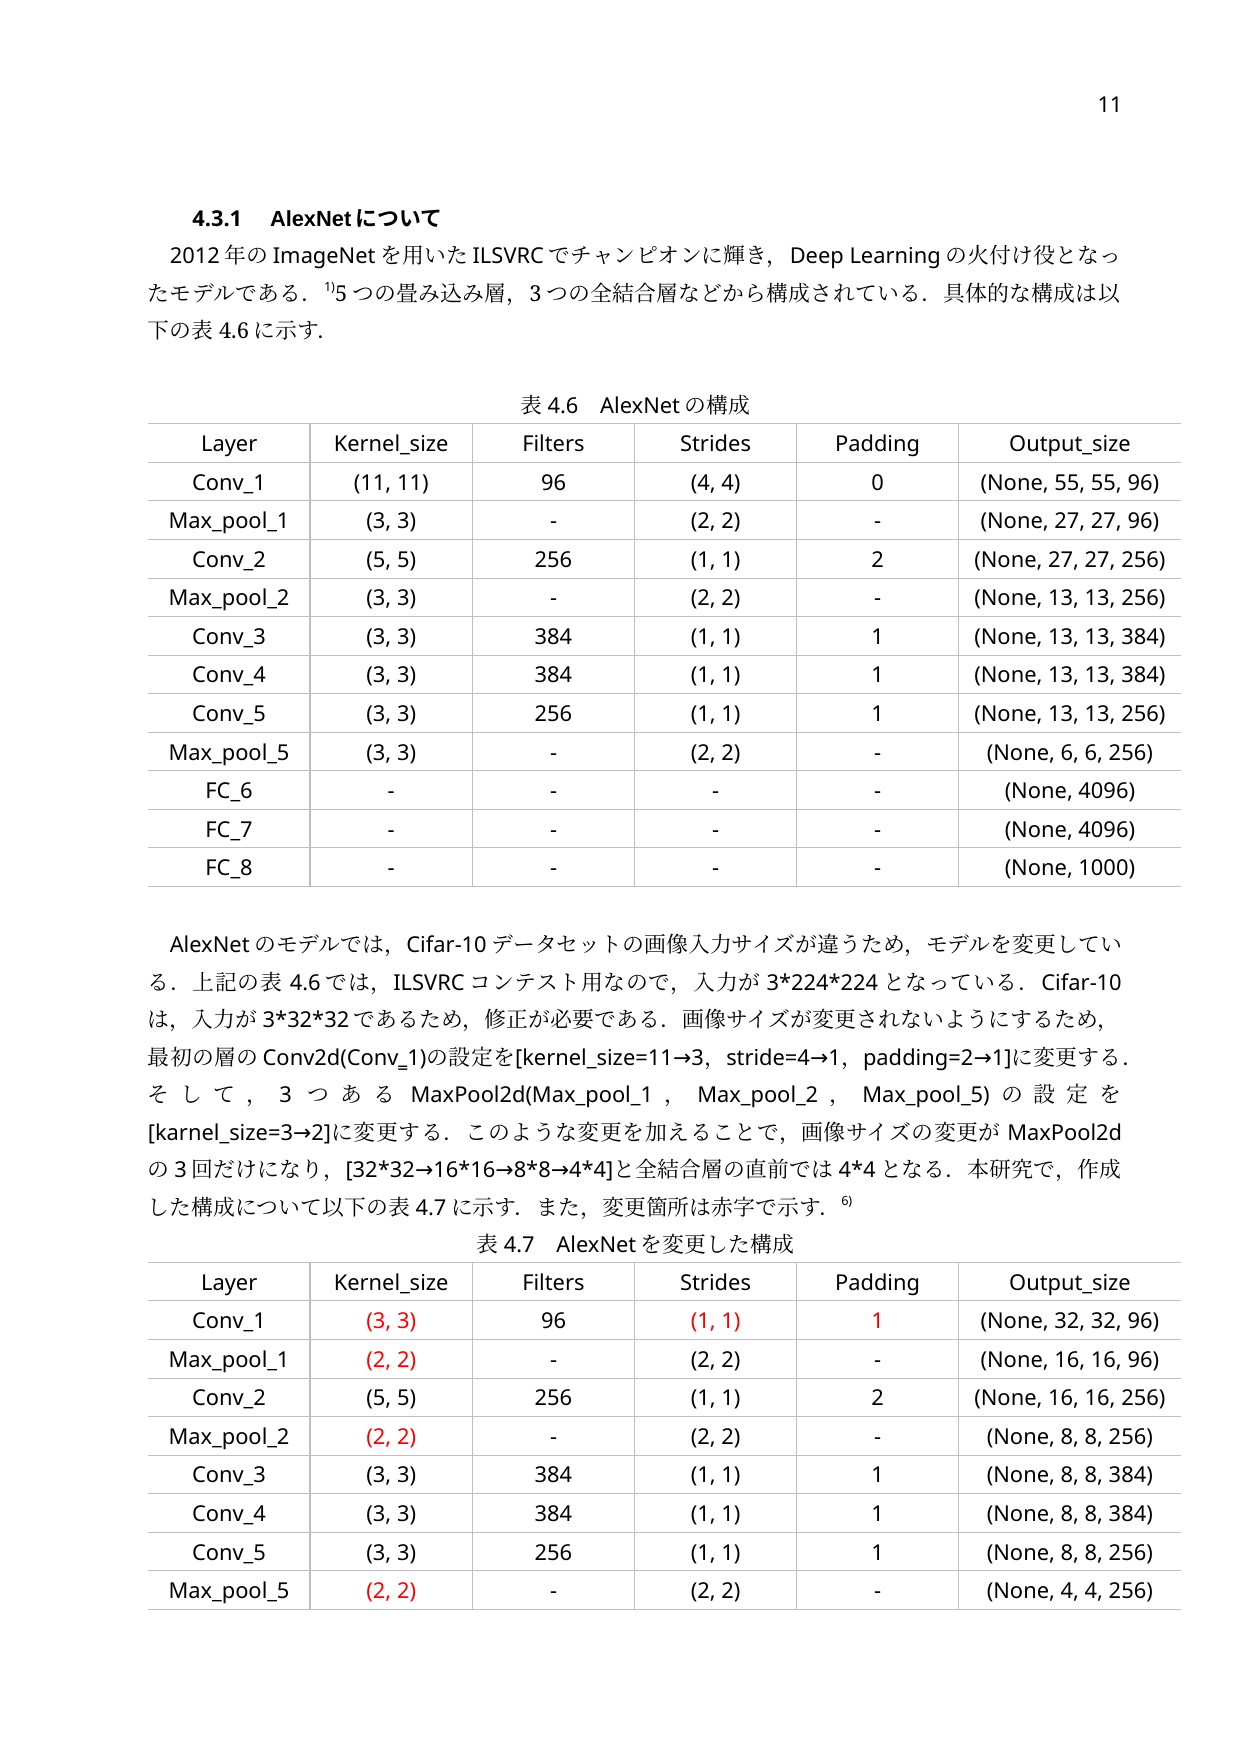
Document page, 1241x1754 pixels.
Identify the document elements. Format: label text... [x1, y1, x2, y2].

table_cell Conv_1 [148, 1301, 309, 1339]
table_cell (None, 6, 6, 256) [959, 733, 1181, 770]
table_cell (None, 55, 55, 96) [959, 463, 1181, 500]
table_cell - [797, 848, 958, 886]
table_cell - [797, 771, 958, 809]
table_cell (None, 16, 16, 96) [959, 1340, 1181, 1377]
table_cell (None, 1000) [959, 848, 1181, 886]
table_header Kernel_size [311, 1263, 472, 1300]
table_cell - [797, 579, 958, 616]
table_header Padding [797, 424, 958, 462]
table_cell Conv_2 [148, 1379, 309, 1416]
table_cell - [797, 1340, 958, 1377]
table_header Strides [635, 1263, 796, 1300]
table_cell Conv_4 [148, 656, 309, 693]
table_cell (None, 32, 32, 96) [959, 1301, 1181, 1339]
table_cell 0 [797, 463, 958, 500]
table_cell Conv_4 [148, 1494, 309, 1532]
table_header Strides [635, 424, 796, 462]
table_cell 2 [797, 1379, 958, 1416]
table_cell FC_7 [148, 810, 309, 847]
table_header Output_size [959, 424, 1181, 462]
table_cell Conv_3 [148, 617, 309, 654]
table_cell 1 [797, 1301, 958, 1339]
table_cell - [635, 810, 796, 847]
table_cell (None, 4096) [959, 810, 1181, 847]
table_cell 256 [473, 1379, 634, 1416]
table_cell (4, 4) [635, 463, 796, 500]
table_cell - [473, 1417, 634, 1454]
table_cell - [473, 579, 634, 616]
table_cell 96 [473, 463, 634, 500]
table_cell (1, 1) [635, 617, 796, 654]
table_cell FC_8 [148, 848, 309, 886]
table_cell 256 [473, 1533, 634, 1570]
table_cell FC_6 [148, 771, 309, 809]
table_cell 2 [797, 540, 958, 577]
table_cell - [473, 848, 634, 886]
table_cell (3, 3) [311, 617, 472, 654]
table_cell (2, 2) [311, 1417, 472, 1454]
table_cell (1, 1) [635, 1494, 796, 1532]
table_cell (None, 13, 13, 384) [959, 656, 1181, 693]
table_cell (1, 1) [635, 540, 796, 577]
table_cell 1 [797, 617, 958, 654]
table_cell (None, 4, 4, 256) [959, 1571, 1181, 1609]
table_cell (3, 3) [311, 501, 472, 539]
table_cell - [797, 1571, 958, 1609]
table_cell 1 [797, 1494, 958, 1532]
table_cell (2, 2) [635, 1340, 796, 1377]
table_cell 256 [473, 540, 634, 577]
table_cell (None, 8, 8, 256) [959, 1417, 1181, 1454]
table_cell - [797, 501, 958, 539]
table_cell 1 [797, 1533, 958, 1570]
table_cell (None, 16, 16, 256) [959, 1379, 1181, 1416]
table_cell (None, 4096) [959, 771, 1181, 809]
table_header Output_size [959, 1263, 1181, 1300]
table_cell (3, 3) [311, 579, 472, 616]
table_cell (None, 27, 27, 96) [959, 501, 1181, 539]
table_cell - [473, 1571, 634, 1609]
table_cell (None, 8, 8, 384) [959, 1456, 1181, 1493]
table_cell 1 [797, 1456, 958, 1493]
table_cell 96 [473, 1301, 634, 1339]
table_cell 1 [797, 694, 958, 732]
table_cell (1, 1) [635, 694, 796, 732]
table_cell (11, 11) [311, 463, 472, 500]
table_cell 256 [473, 694, 634, 732]
table_cell - [797, 1417, 958, 1454]
table_cell (3, 3) [311, 1494, 472, 1532]
table_header Kernel_size [311, 424, 472, 462]
table_cell (2, 2) [311, 1571, 472, 1609]
table_cell - [473, 810, 634, 847]
table_cell (2, 2) [635, 1571, 796, 1609]
table_cell (None, 13, 13, 256) [959, 579, 1181, 616]
table_cell Max_pool_5 [148, 733, 309, 770]
subtitle AlexNetについて [169, 198, 1100, 236]
table_cell - [797, 810, 958, 847]
table_cell (1, 1) [635, 656, 796, 693]
table_cell (2, 2) [635, 579, 796, 616]
table_cell (1, 1) [635, 1379, 796, 1416]
table_cell 384 [473, 656, 634, 693]
table_cell (None, 8, 8, 256) [959, 1533, 1181, 1570]
table_header Layer [148, 1263, 309, 1300]
table_header Filters [473, 1263, 634, 1300]
table_cell Max_pool_5 [148, 1571, 309, 1609]
table_cell (None, 13, 13, 384) [959, 617, 1181, 654]
table_cell (1, 1) [635, 1533, 796, 1570]
table_cell (2, 2) [635, 733, 796, 770]
table_cell - [635, 771, 796, 809]
table_cell Max_pool_1 [148, 501, 309, 539]
table_cell (None, 13, 13, 256) [959, 694, 1181, 732]
table_cell Max_pool_2 [148, 1417, 309, 1454]
table_cell (3, 3) [311, 656, 472, 693]
table_cell 384 [473, 1494, 634, 1532]
table_cell (3, 3) [311, 1456, 472, 1493]
table_cell (2, 2) [311, 1340, 472, 1377]
table_cell Conv_5 [148, 694, 309, 732]
table_cell - [311, 848, 472, 886]
table_cell 384 [473, 617, 634, 654]
table_cell (1, 1) [635, 1301, 796, 1339]
table_cell Conv_1 [148, 463, 309, 500]
table_cell Conv_2 [148, 540, 309, 577]
table_cell - [311, 810, 472, 847]
table_cell (3, 3) [311, 1533, 472, 1570]
table_cell (5, 5) [311, 1379, 472, 1416]
table_cell - [797, 733, 958, 770]
table_cell (3, 3) [311, 1301, 472, 1339]
table_cell - [473, 501, 634, 539]
table_cell Conv_5 [148, 1533, 309, 1570]
table_cell (3, 3) [311, 733, 472, 770]
table_cell Max_pool_2 [148, 579, 309, 616]
table_cell - [473, 733, 634, 770]
table_cell - [635, 848, 796, 886]
table_header Filters [473, 424, 634, 462]
table_cell (None, 27, 27, 256) [959, 540, 1181, 577]
table_cell (1, 1) [635, 1456, 796, 1493]
table_header Padding [797, 1263, 958, 1300]
table_cell (None, 8, 8, 384) [959, 1494, 1181, 1532]
table_cell - [473, 771, 634, 809]
table_cell (2, 2) [635, 1417, 796, 1454]
table_cell Max_pool_1 [148, 1340, 309, 1377]
table_cell 1 [797, 656, 958, 693]
table_header Layer [148, 424, 309, 462]
table_cell (3, 3) [311, 694, 472, 732]
table_cell (2, 2) [635, 501, 796, 539]
table_cell (5, 5) [311, 540, 472, 577]
table_cell Conv_3 [148, 1456, 309, 1493]
table_cell - [473, 1340, 634, 1377]
table_cell - [311, 771, 472, 809]
table_cell 384 [473, 1456, 634, 1493]
